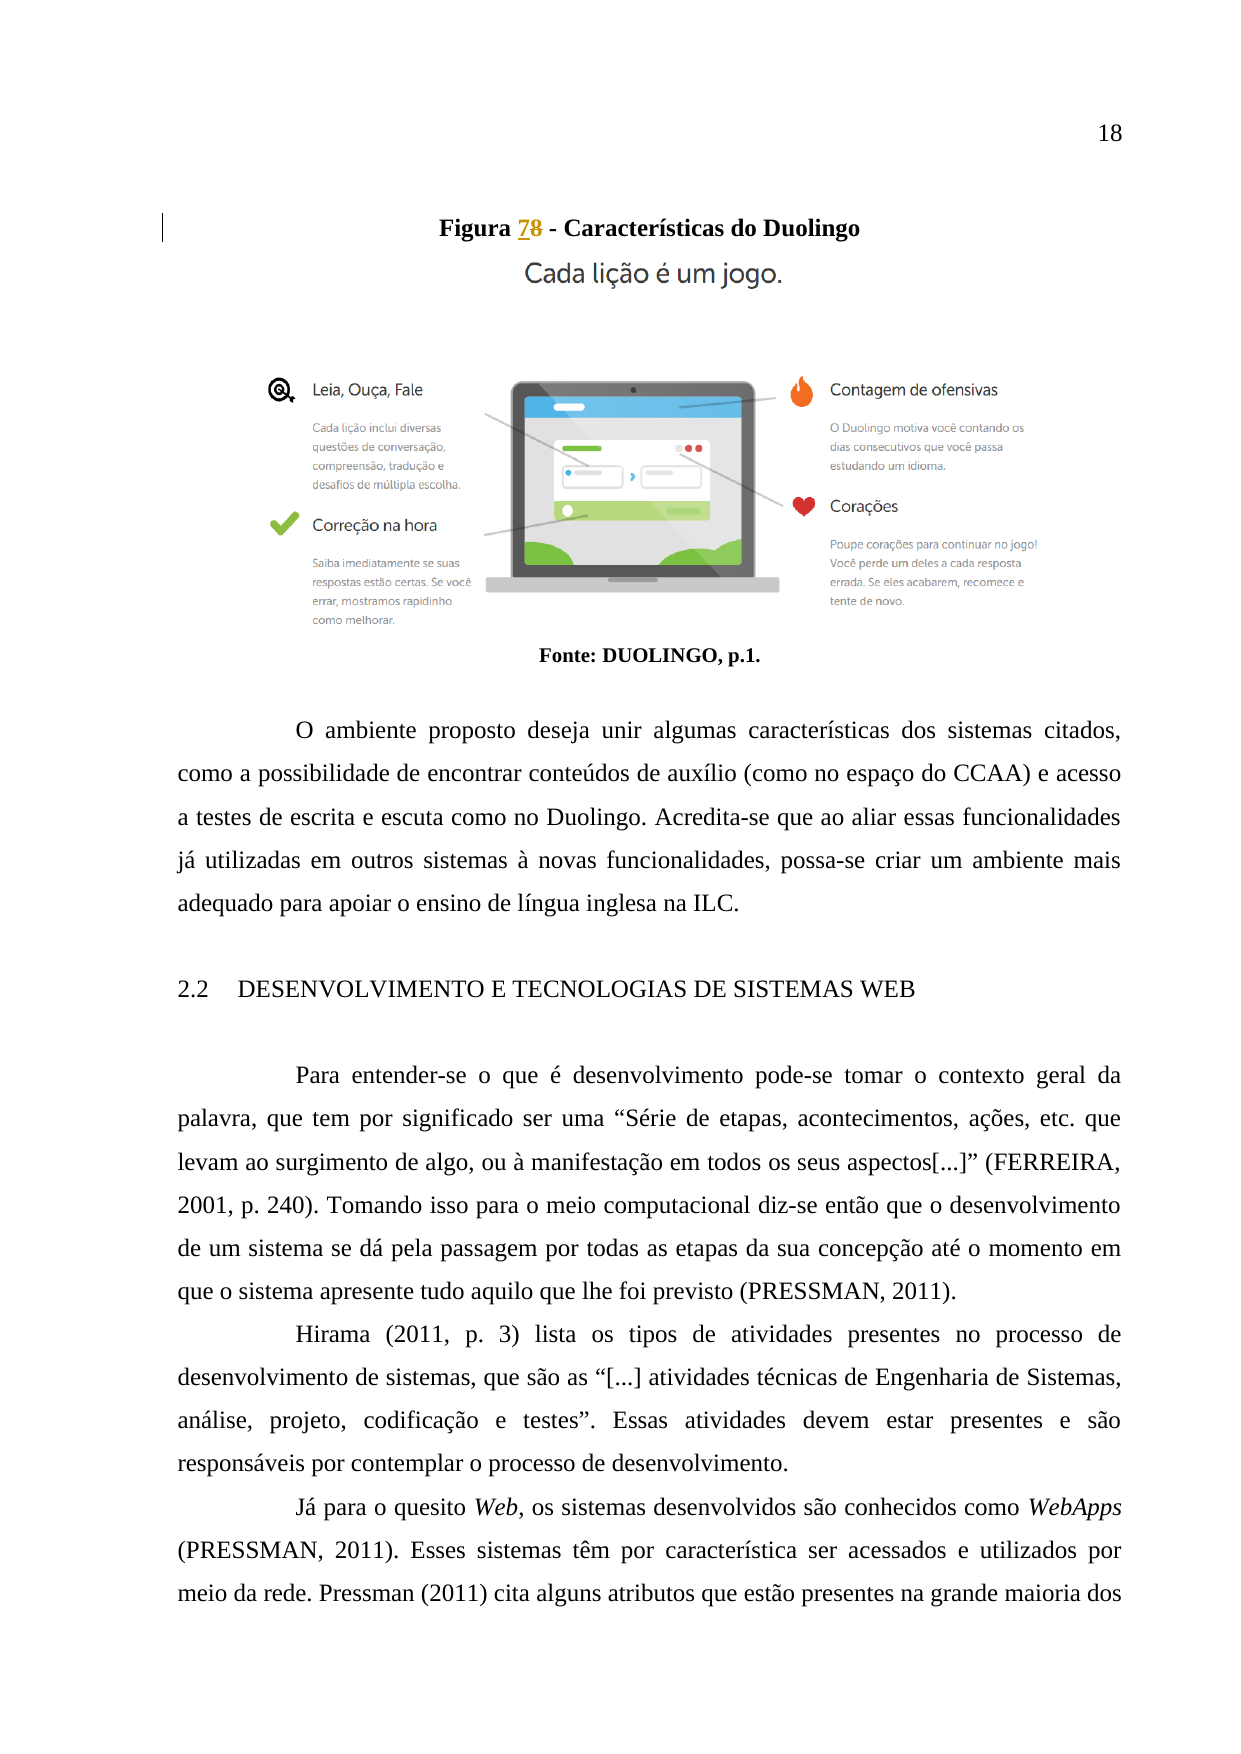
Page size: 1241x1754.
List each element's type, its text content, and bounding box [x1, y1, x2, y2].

text Hirama (2011, p. 3) lista os tipos de atividades presentes no processo de desenvolvimento de sistemas, que são as “[...] atividades técnicas de Engenharia de Sistemas, análise, projeto, codificação e testes”. Essas atividades devem estar presentes e são responsáveis por contemplar o processo de desenvolvimento. [177, 1319, 1122, 1477]
text Fonte: DUOLINGO, p.1. [177, 643, 1122, 667]
text Figura - Características do Duolingo [177, 213, 1122, 242]
text O ambiente proposto deseja unir algumas características dos sistemas citados, como a possibilidade de encontrar conteúdos de auxílio (como no espaço do CCAA) e acesso a testes de escrita e escuta como no Duolingo. Acredita-se que ao aliar essas funcionalidades já utilizadas em outros sistemas à novas funcionalidades, possa-se criar um ambiente mais adequado para apoiar o ensino de língua inglesa na ILC. [177, 715, 1122, 917]
picture [238, 256, 1061, 632]
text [177, 1492, 1122, 1607]
subtitle Desenvolvimento e tecnologias de sistemas Web [177, 974, 1122, 1003]
text Para entender-se o que é desenvolvimento pode-se tomar o contexto geral da palavra, que tem por significado ser uma “Série de etapas, acontecimentos, ações, etc. que levam ao surgimento de algo, ou à manifestação em todos os seus aspectos[...]” (FERREIRA, 2001, p. 240). Tomando isso para o meio computacional diz-se então que o desenvolvimento de um sistema se dá pela passagem por todas as etapas da sua concepção até o momento em que o sistema apresente tudo aquilo que lhe foi previsto (PRESSMAN, 2011). [177, 1060, 1122, 1305]
